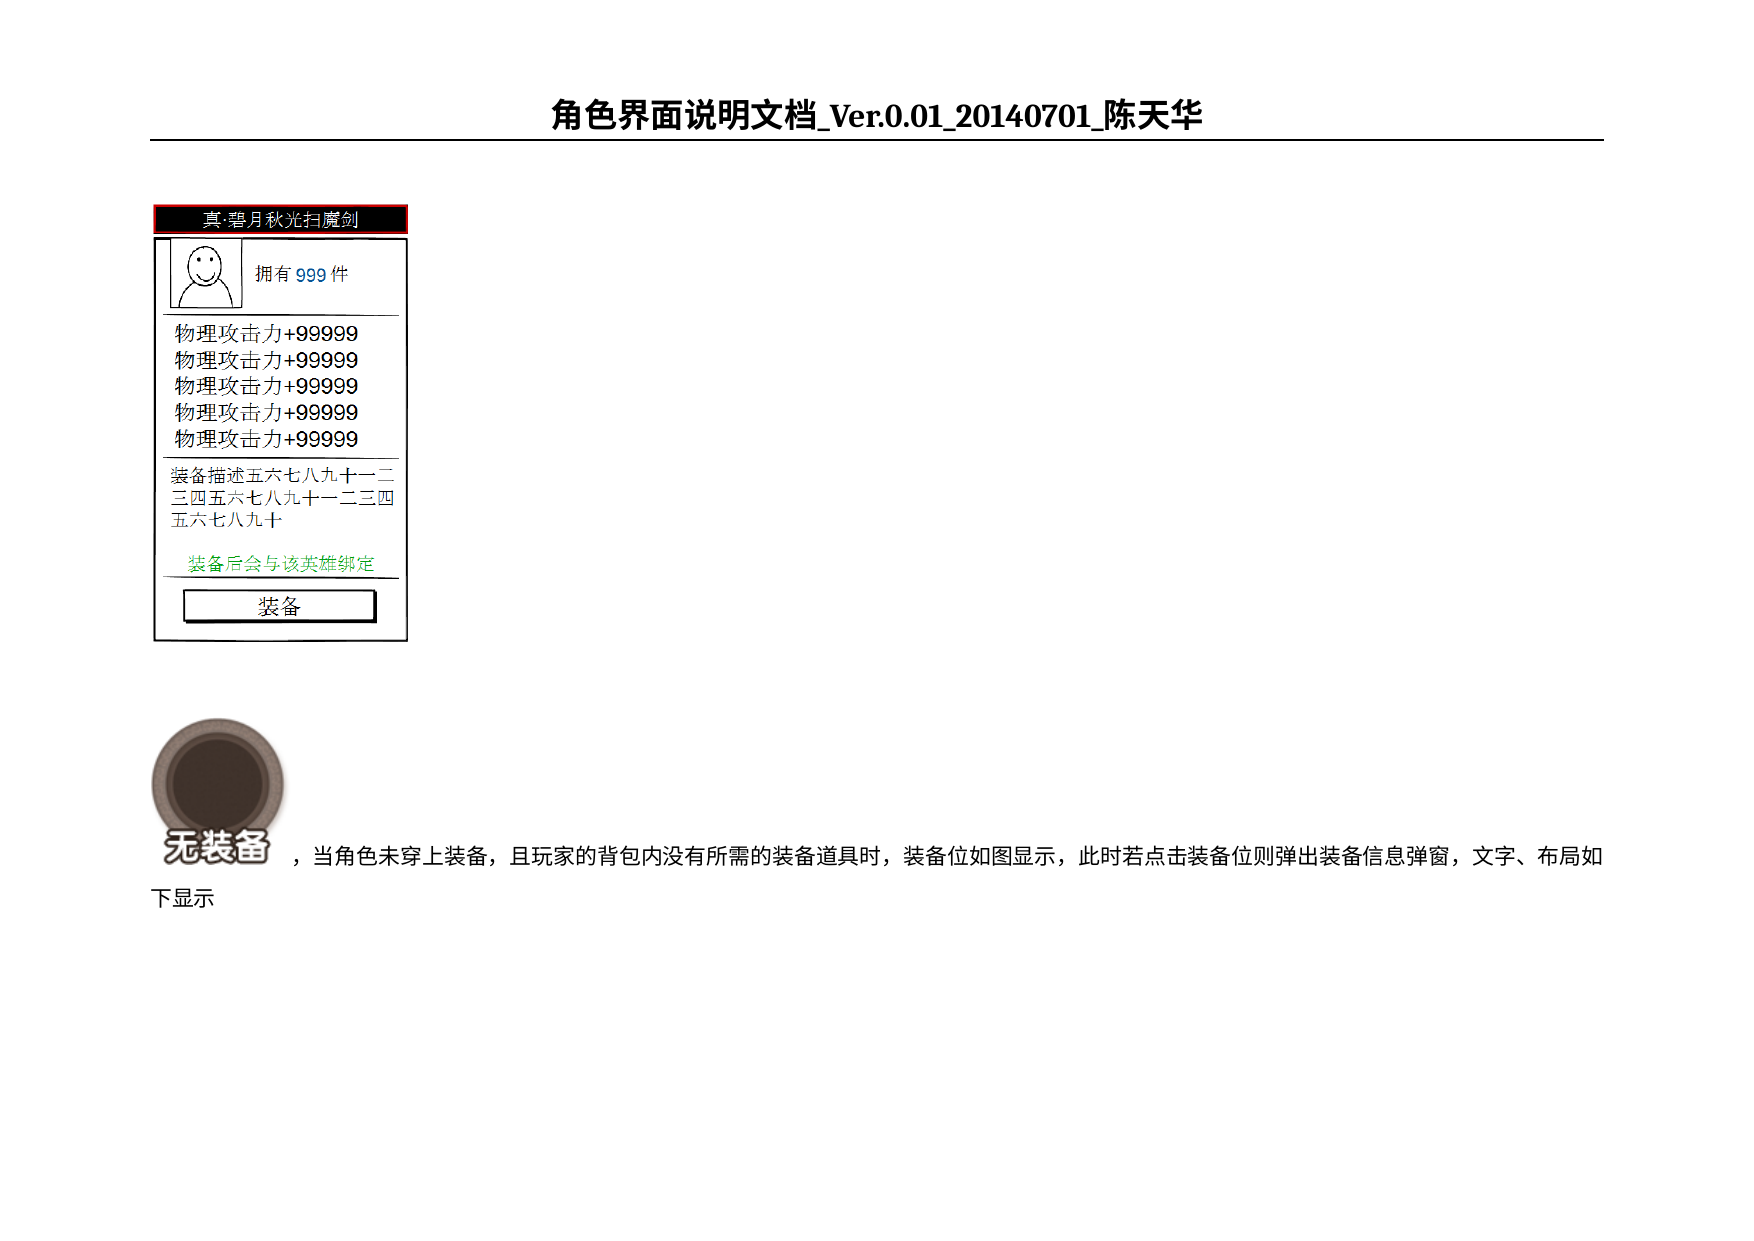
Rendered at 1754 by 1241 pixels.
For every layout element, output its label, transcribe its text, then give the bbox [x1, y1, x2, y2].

picture [150, 197, 411, 645]
picture [150, 717, 291, 865]
text ，当角色未穿上装备，且玩家的背包内没有所需的装备道具时，装备位如图显示，此时若点击装备位则弹出装备信息弹窗，文字、布局如下显示 [150, 718, 1604, 913]
